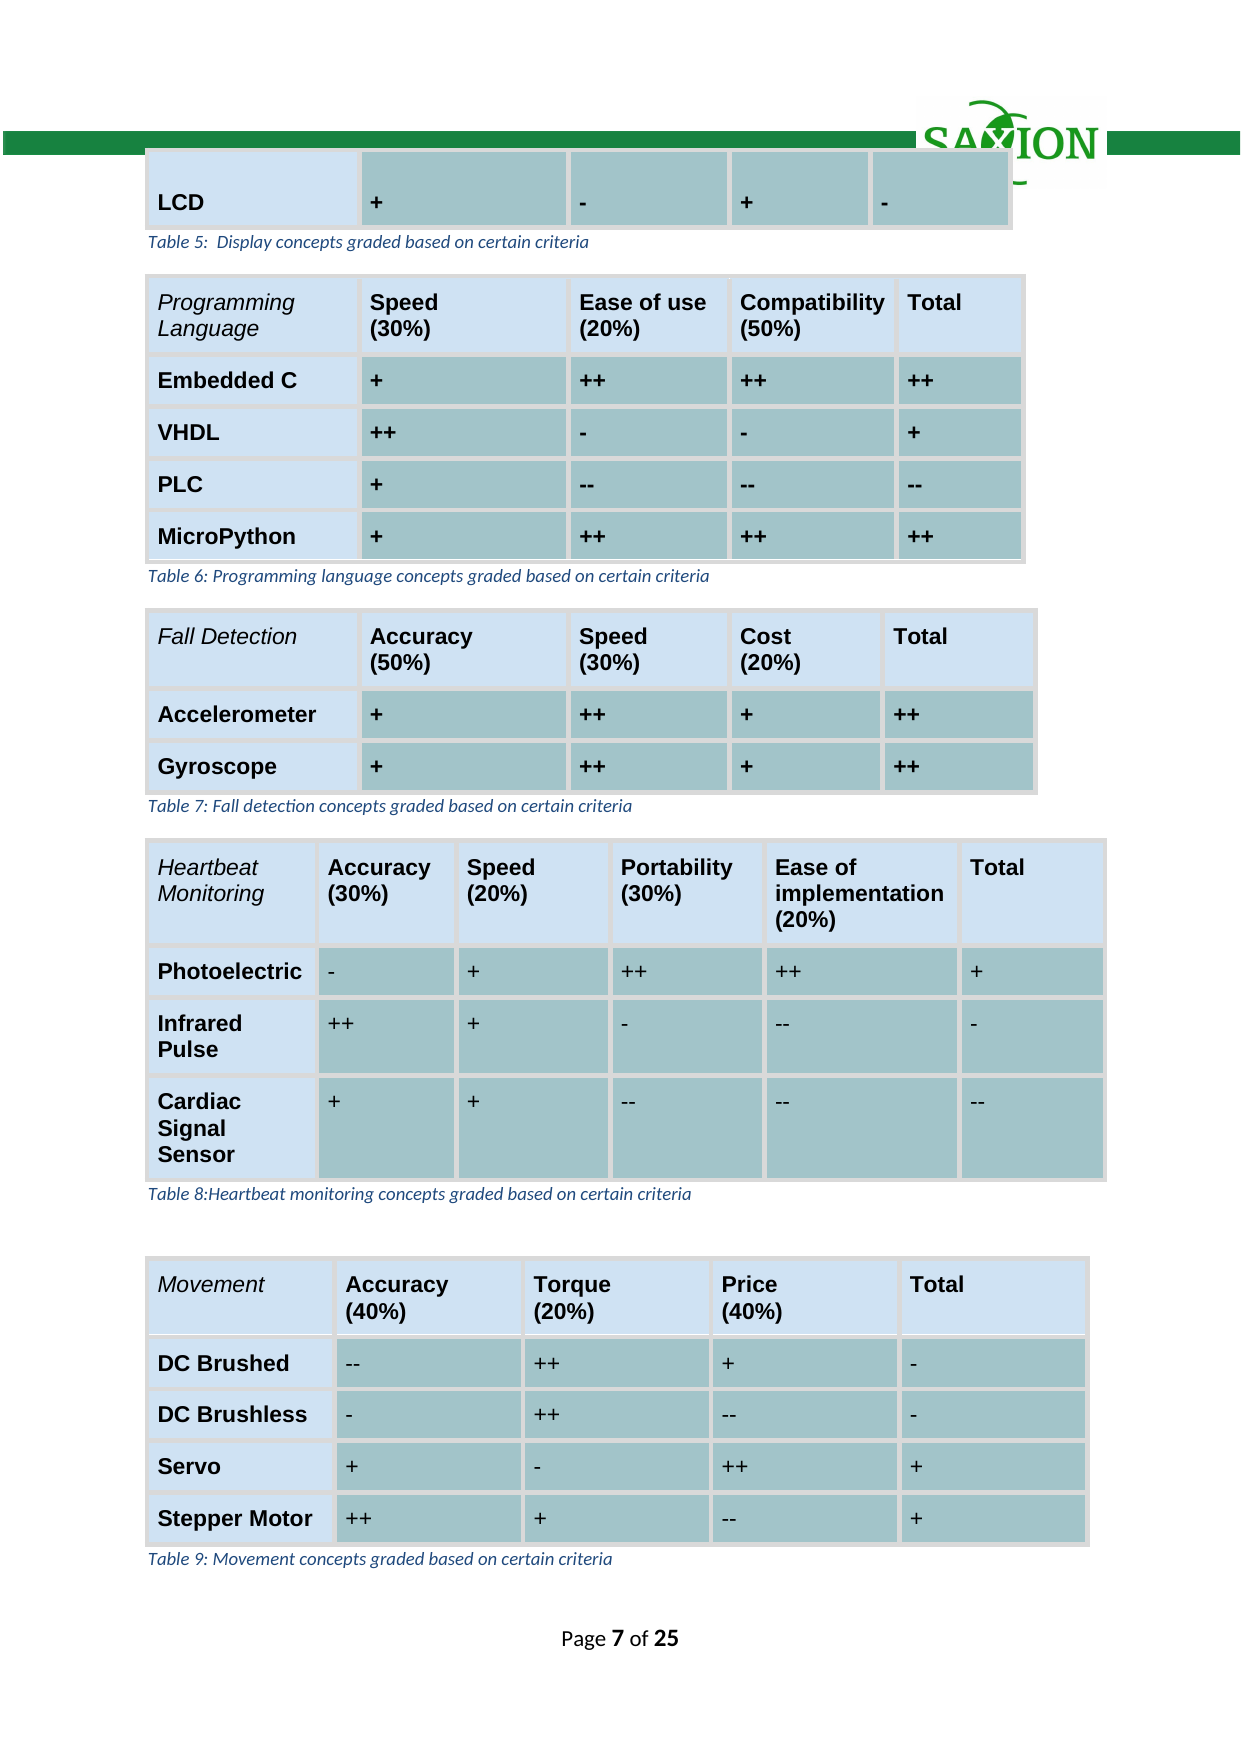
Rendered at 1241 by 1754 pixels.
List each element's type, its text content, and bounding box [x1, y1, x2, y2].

table_cell + [362, 691, 566, 738]
table_cell ++ [525, 1339, 709, 1386]
table_cell VHDL [149, 409, 357, 456]
table_cell - [902, 1339, 1085, 1386]
table_header Accuracy (40%) [337, 1261, 521, 1334]
table_cell DC Brushless [149, 1391, 332, 1438]
table_header Heartbeat Monitoring [149, 843, 315, 943]
table_cell PLC [149, 461, 357, 508]
table_cell DC Brushed [149, 1339, 332, 1386]
text Table 7: Fall detection concepts graded based on certain criteria [148, 794, 1093, 817]
table_cell + [713, 1339, 897, 1386]
table_cell + [732, 691, 880, 738]
table_cell + [899, 409, 1021, 456]
table_cell ++ [362, 409, 566, 456]
table_header Accuracy (30%) [319, 843, 454, 943]
picture [3, 96, 1241, 189]
table_cell -- [767, 1000, 957, 1073]
table_header Cost (20%) [732, 613, 880, 686]
table_cell -- [713, 1391, 897, 1438]
table_header Compatibility (50%) [732, 278, 897, 352]
table_cell - [962, 1000, 1103, 1073]
table_cell - [873, 152, 1008, 225]
table_cell + [525, 1495, 709, 1542]
table_cell - [525, 1443, 709, 1490]
table_header Accuracy (50%) [362, 613, 566, 686]
table_cell Infrared Pulse [149, 1000, 315, 1073]
table_header Fall Detection [149, 613, 357, 686]
text Table 9: Movement concepts graded based on certain criteria [148, 1547, 1093, 1569]
table_header Speed (30%) [362, 278, 569, 352]
table_cell ++ [571, 743, 727, 790]
table_cell + [362, 461, 566, 508]
table_cell ++ [571, 691, 727, 738]
text Table 8:Heartbeat monitoring concepts graded based on certain criteria [148, 1182, 1093, 1205]
text Table 5: Display concepts graded based on certain criteria [148, 230, 1093, 253]
table_cell - [732, 409, 894, 456]
table_cell + [732, 152, 868, 225]
table_cell Stepper Motor [149, 1495, 332, 1542]
table_cell - [571, 409, 727, 456]
table_cell Gyroscope [149, 743, 357, 790]
table_cell -- [962, 1078, 1103, 1178]
table_header Total [902, 1261, 1085, 1334]
table_cell + [459, 948, 608, 995]
table_cell ++ [571, 357, 727, 404]
table_cell Photoelectric [149, 948, 315, 995]
table_cell + [337, 1443, 521, 1490]
table_cell + [902, 1495, 1085, 1542]
table_header Speed (30%) [571, 613, 727, 686]
table_cell - [902, 1391, 1085, 1438]
table_cell + [732, 743, 880, 790]
table_cell ++ [899, 512, 1021, 559]
table_cell -- [767, 1078, 957, 1178]
table_header Ease of use (20%) [571, 278, 729, 352]
table_cell -- [571, 461, 727, 508]
table_header Speed (20%) [459, 843, 608, 943]
table_cell ++ [885, 691, 1033, 738]
table_header Movement [149, 1261, 332, 1334]
table_cell -- [337, 1339, 521, 1386]
table_cell ++ [525, 1391, 709, 1438]
table_cell LCD [149, 152, 357, 225]
table_header Total [885, 613, 1033, 686]
table_cell MicroPython [149, 512, 357, 559]
table_cell ++ [899, 357, 1021, 404]
table_cell ++ [713, 1443, 897, 1490]
table_cell ++ [732, 512, 894, 559]
table_cell + [902, 1443, 1085, 1490]
table_header Total [962, 843, 1103, 943]
table_cell + [319, 1078, 454, 1178]
table_cell -- [613, 1078, 762, 1178]
table_cell ++ [319, 1000, 454, 1073]
table_cell Cardiac Signal Sensor [149, 1078, 315, 1178]
table_header Torque (20%) [525, 1261, 709, 1334]
table_cell + [362, 357, 566, 404]
table_header Total [899, 278, 1021, 352]
table_header Price (40%) [713, 1261, 897, 1334]
table_cell + [962, 948, 1103, 995]
table_cell -- [713, 1495, 897, 1542]
table_cell + [362, 743, 566, 790]
table_cell -- [899, 461, 1021, 508]
table_cell - [571, 152, 727, 225]
table_cell ++ [767, 948, 957, 995]
table_cell - [613, 1000, 762, 1073]
text Table 6: Programming language concepts graded based on certain criteria [148, 564, 1093, 587]
table_cell Embedded C [149, 357, 357, 404]
table_cell ++ [885, 743, 1033, 790]
table_cell + [362, 512, 566, 559]
table_cell + [362, 152, 566, 225]
table_cell - [319, 948, 454, 995]
table_header Ease of implementation (20%) [767, 843, 957, 943]
table_cell Accelerometer [149, 691, 357, 738]
table_cell ++ [732, 357, 894, 404]
table_cell ++ [613, 948, 762, 995]
table_cell ++ [337, 1495, 521, 1542]
table_cell Servo [149, 1443, 332, 1490]
table_cell - [337, 1391, 521, 1438]
table_cell ++ [571, 512, 727, 559]
table_cell + [459, 1078, 608, 1178]
table_header Programming Language [149, 278, 359, 352]
table_cell + [459, 1000, 608, 1073]
table_header Portability (30%) [613, 843, 762, 943]
table_cell -- [732, 461, 894, 508]
